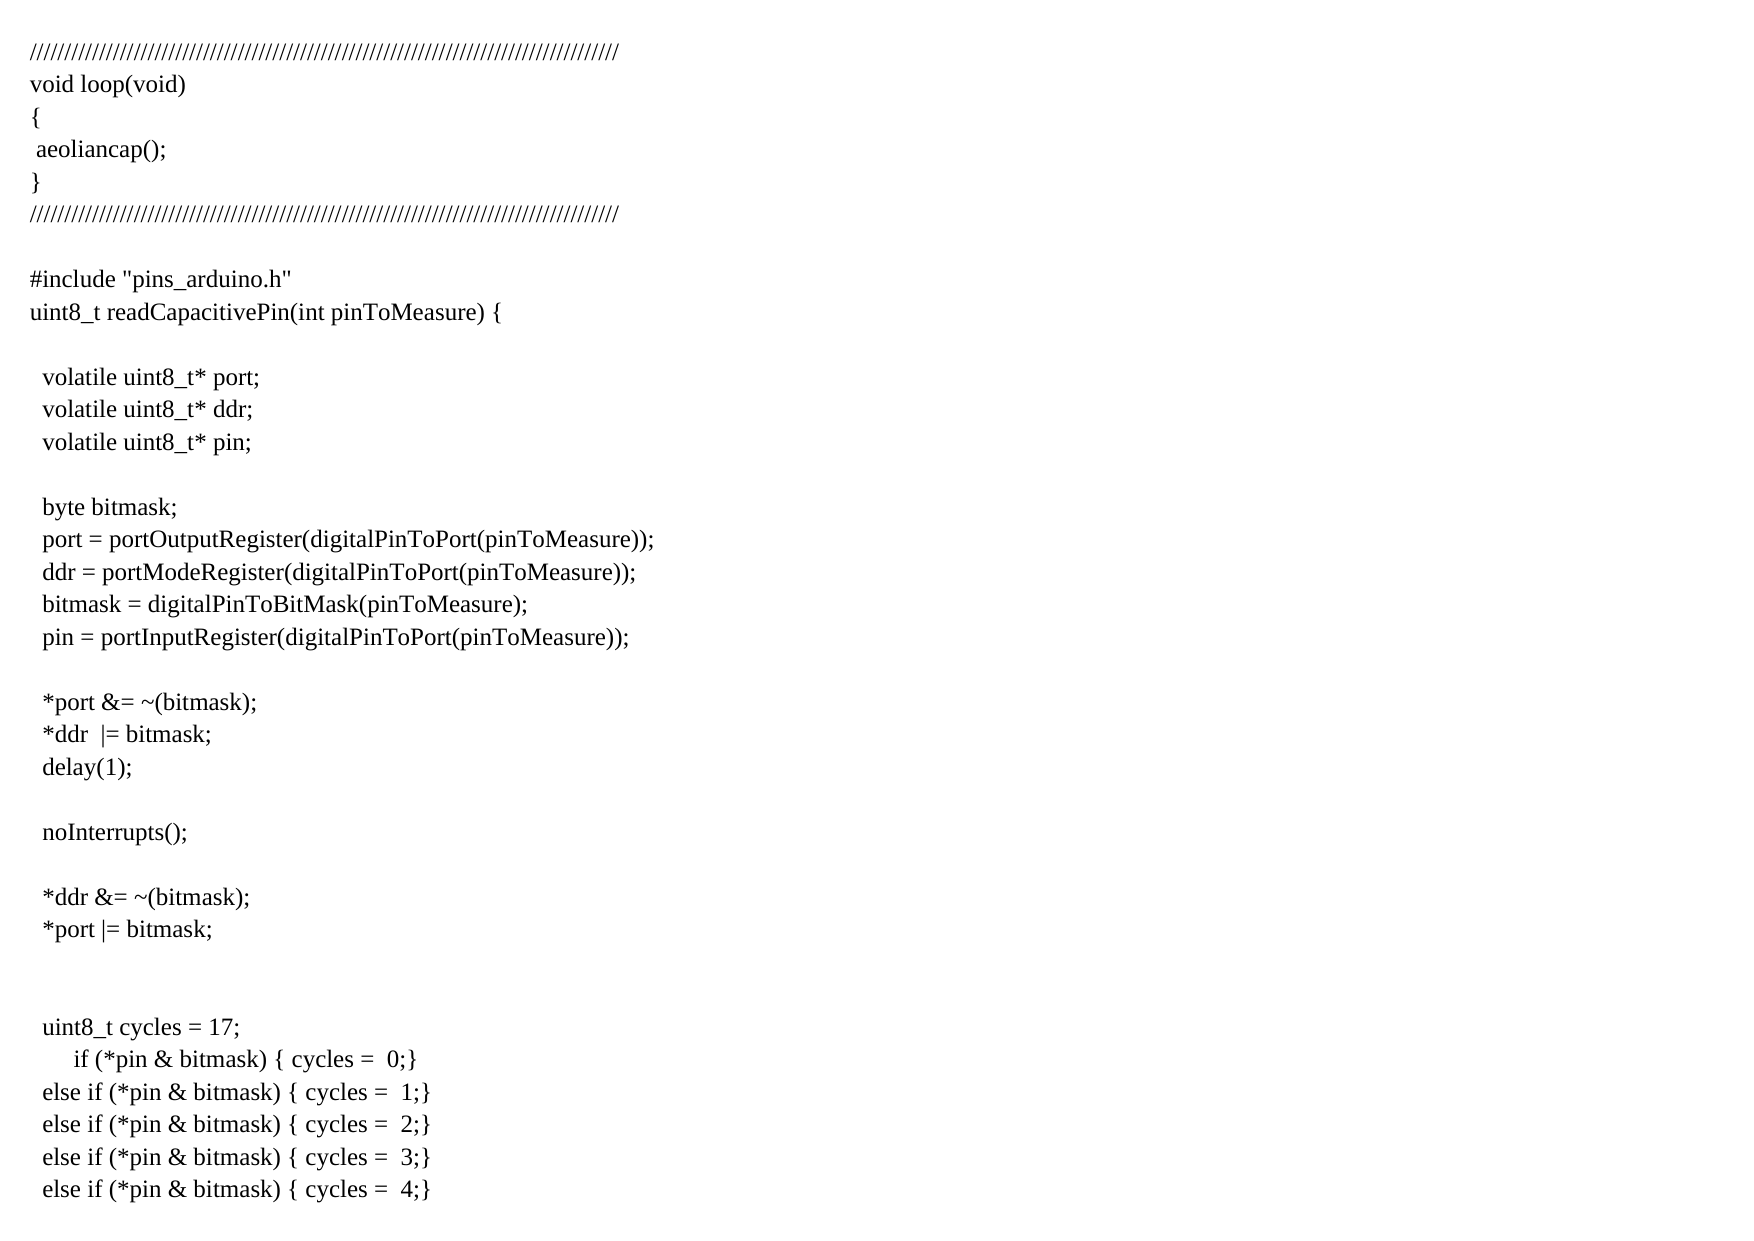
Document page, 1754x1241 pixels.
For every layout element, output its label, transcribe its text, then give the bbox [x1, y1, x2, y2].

text else if (*pin & bitmask) { cycles = 3;} [29, 1140, 1724, 1173]
text ddr = portModeRegister(digitalPinToPort(pinToMeasure)); [29, 555, 1724, 588]
text else if (*pin & bitmask) { cycles = 2;} [29, 1108, 1724, 1140]
text uint8_t readCapacitivePin(int pinToMeasure) { [29, 295, 1724, 328]
text byte bitmask; [29, 490, 1724, 523]
text pin = portInputRegister(digitalPinToPort(pinToMeasure)); [29, 620, 1724, 653]
text port = portOutputRegister(digitalPinToPort(pinToMeasure)); [29, 523, 1724, 555]
text bitmask = digitalPinToBitMask(pinToMeasure); [29, 588, 1724, 620]
text else if (*pin & bitmask) { cycles = 4;} [29, 1173, 1724, 1205]
text volatile uint8_t* pin; [29, 425, 1724, 458]
text void loop(void) [29, 68, 1724, 100]
text *port &= ~(bitmask); [29, 685, 1724, 718]
text volatile uint8_t* ddr; [29, 393, 1724, 425]
text delay(1); [29, 750, 1724, 783]
text *ddr |= bitmask; [29, 718, 1724, 750]
text #include "pins_arduino.h" [29, 263, 1724, 295]
text } [29, 165, 1724, 198]
text *ddr &= ~(bitmask); [29, 880, 1724, 913]
text ///////////////////////////////////////////////////////////////////////////////////// [29, 198, 1724, 230]
text { [29, 100, 1724, 133]
text else if (*pin & bitmask) { cycles = 1;} [29, 1075, 1724, 1108]
text aeoliancap(); [29, 133, 1724, 165]
text if (*pin & bitmask) { cycles = 0;} [29, 1043, 1724, 1075]
text *port |= bitmask; [29, 913, 1724, 945]
text volatile uint8_t* port; [29, 360, 1724, 393]
text ///////////////////////////////////////////////////////////////////////////////////// [29, 35, 1724, 68]
text uint8_t cycles = 17; [29, 1010, 1724, 1043]
text noInterrupts(); [29, 815, 1724, 848]
